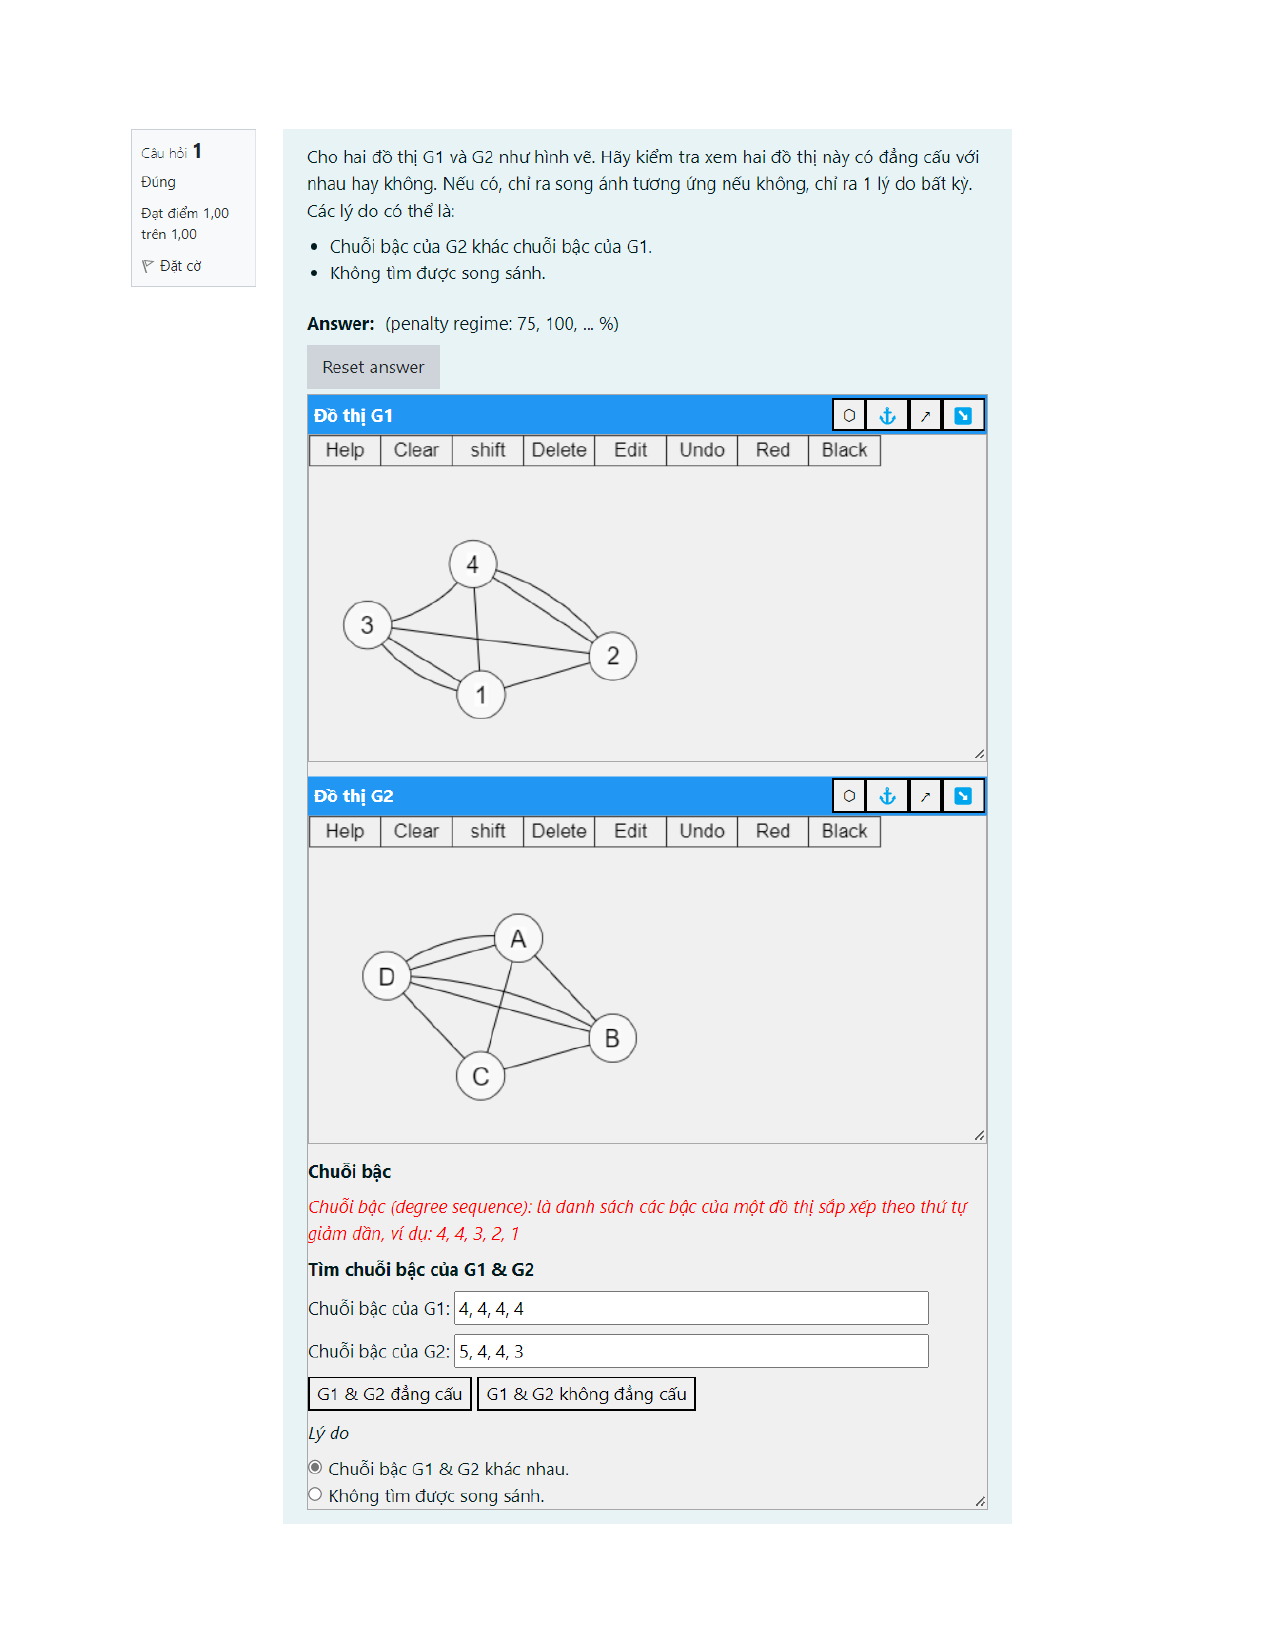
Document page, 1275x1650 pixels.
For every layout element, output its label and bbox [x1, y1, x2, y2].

picture [118, 118, 1023, 1532]
